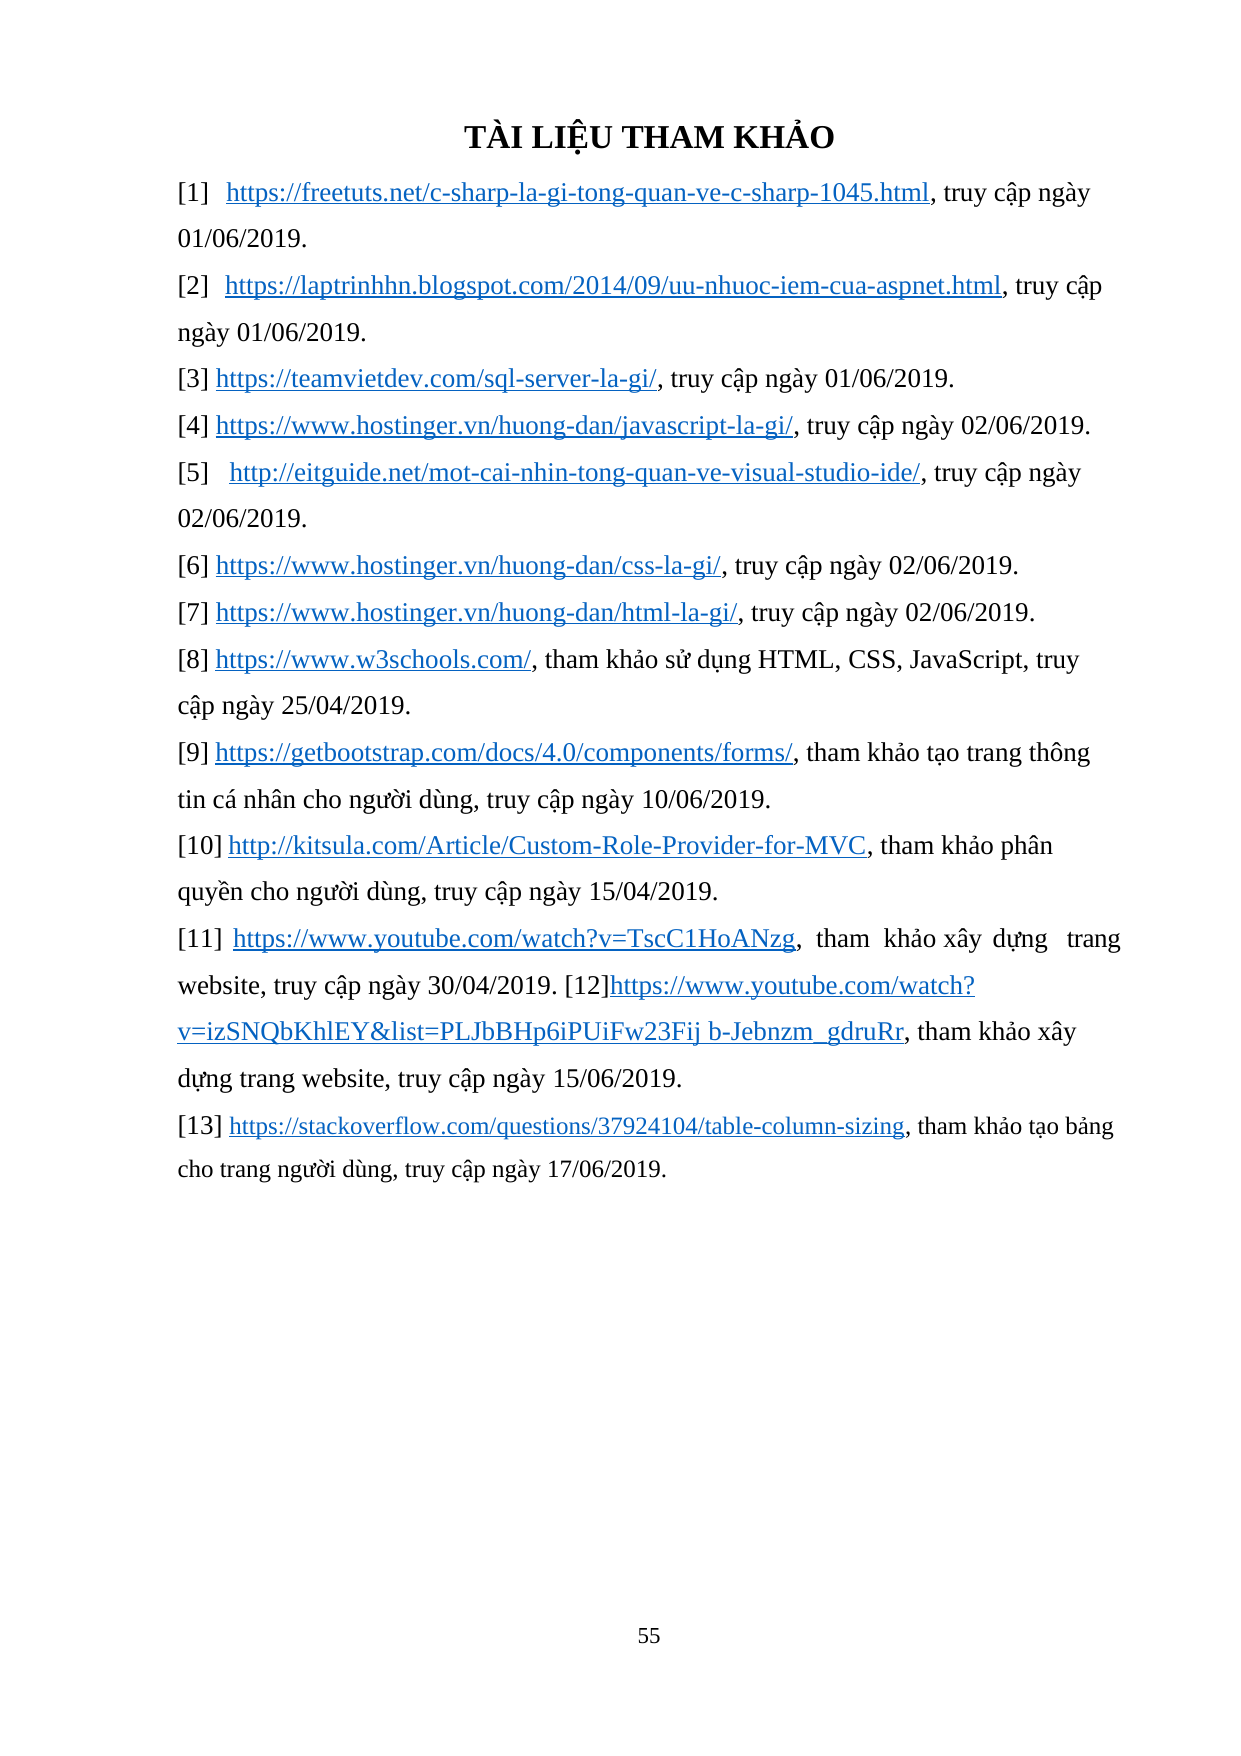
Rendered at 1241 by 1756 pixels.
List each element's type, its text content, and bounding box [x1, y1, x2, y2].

list https://www.hostinger.vn/huong-dan/css-la-gi/, truy cập ngày 02/06/2019. [177, 549, 1140, 580]
list https://teamvietdev.com/sql-server-la-gi/, truy cập ngày 01/06/2019. [177, 362, 1140, 394]
text [13] https://stackoverflow.com/questions/37924104/table-column-sizing, tham khảo tạo bảng cho trang người dùng, truy cập ngày 17/06/2019. [177, 1109, 1140, 1182]
list https://www.youtube.com/watch?v=TscC1HoANzg, tham khảo xây dựng trang website, truy cập ngày 30/04/2019. [12]https://www.youtube.com/watch?v=izSNQbKhlEY&list=PLJbBHp6iPUiFw23Fij b-Jebnzm_gdruRr, tham khảo xây dựng trang website, truy cập ngày 15/06/2019. [177, 922, 1122, 1093]
list https://freetuts.net/c-sharp-la-gi-tong-quan-ve-c-sharp-1045.html, truy cập ngày 01/06/2019. [177, 176, 1123, 253]
list http://kitsula.com/Article/Custom-Role-Provider-for-MVC, tham khảo phân quyền cho người dùng, truy cập ngày 15/04/2019. [177, 829, 1122, 907]
list https://getbootstrap.com/docs/4.0/components/forms/, tham khảo tạo trang thông tin cá nhân cho người dùng, truy cập ngày 10/06/2019. [177, 736, 1123, 814]
list https://www.hostinger.vn/huong-dan/javascript-la-gi/, truy cập ngày 02/06/2019. [177, 409, 1140, 440]
list https://laptrinhhn.blogspot.com/2014/09/uu-nhuoc-iem-cua-aspnet.html, truy cập ngày 01/06/2019. [177, 269, 1122, 347]
list https://www.hostinger.vn/huong-dan/html-la-gi/, truy cập ngày 02/06/2019. [177, 596, 1140, 627]
list http://eitguide.net/mot-cai-nhin-tong-quan-ve-visual-studio-ide/, truy cập ngày 02/06/2019. [177, 456, 1123, 534]
subtitle TÀI LIỆU THAM KHẢO [169, 118, 1130, 156]
list https://www.w3schools.com/, tham khảo sử dụng HTML, CSS, JavaScript, truy cập ngày 25/04/2019. [177, 643, 1122, 721]
